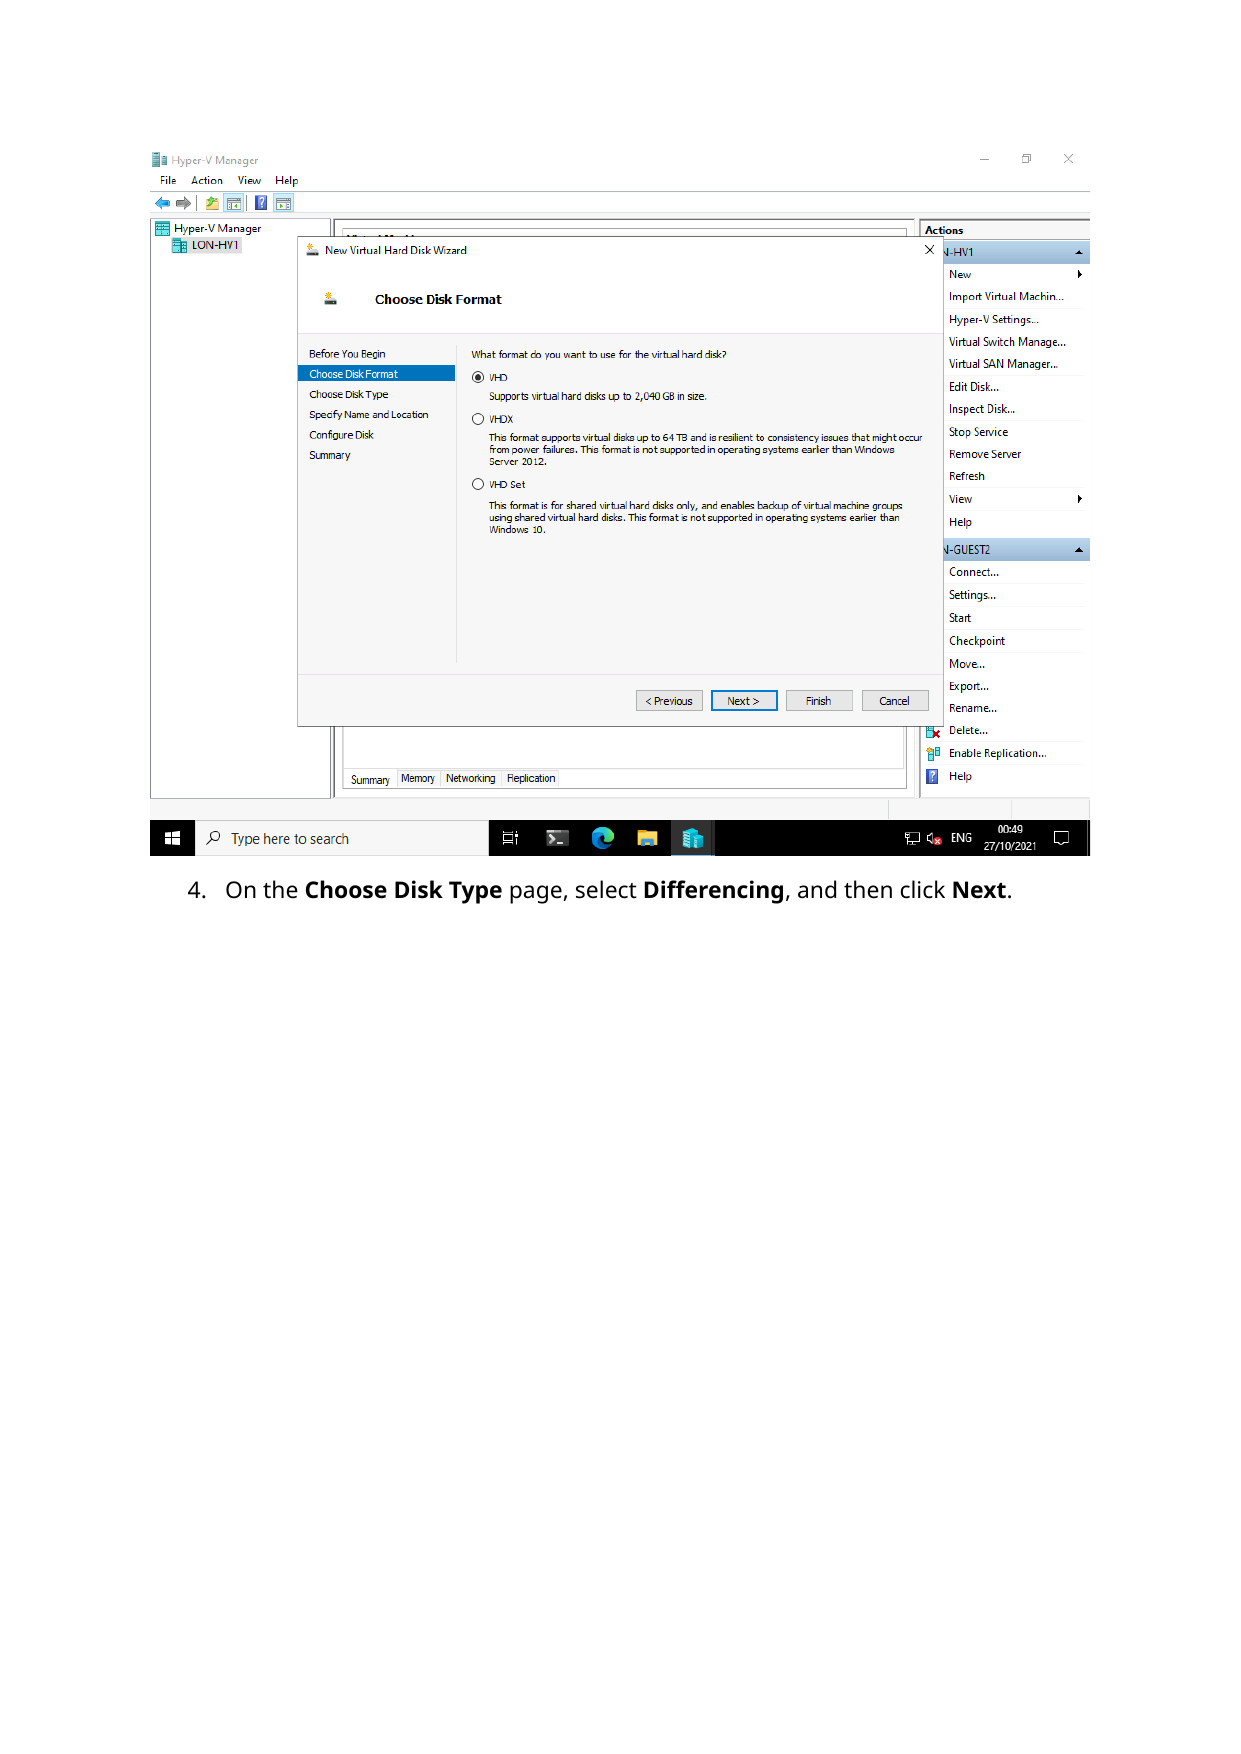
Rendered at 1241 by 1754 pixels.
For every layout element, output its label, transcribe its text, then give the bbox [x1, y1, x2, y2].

list On the Choose Disk Type page, select Differencing, and then click Next. [187, 874, 1090, 906]
picture [150, 150, 1091, 856]
